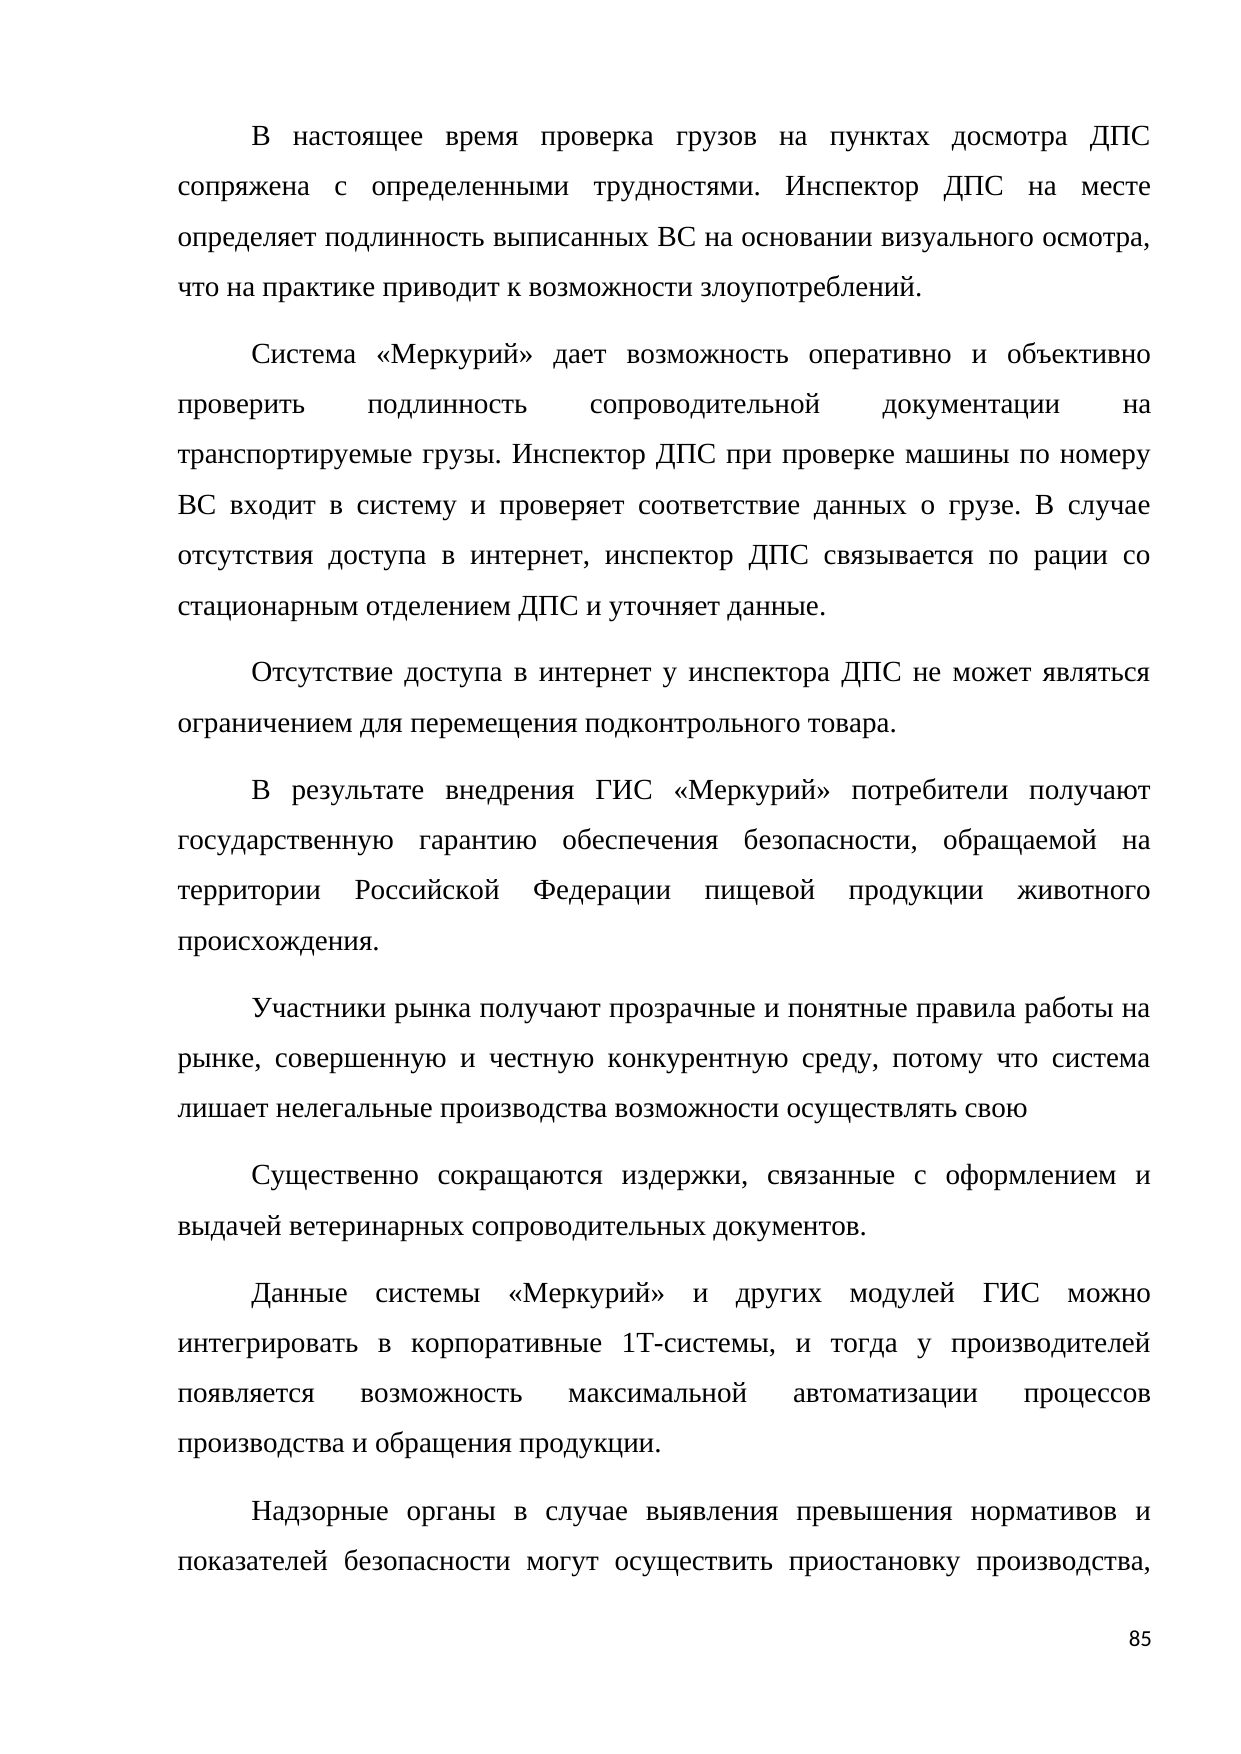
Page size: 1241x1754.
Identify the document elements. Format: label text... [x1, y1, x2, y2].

text Данные системы «Меркурий» и других модулей ГИС можно интегрировать в корпоративные 1Т-системы, и тогда у производителей появляется возможность максимальной автоматизации процессов производства и обращения продукции. [177, 1275, 1152, 1459]
text Существенно сокращаются издержки, связанные с оформлением и выдачей ветеринарных сопроводительных документов. [177, 1157, 1152, 1241]
text В настоящее время проверка грузов на пунктах досмотра ДПС сопряжена с определенными трудностями. Инспектор ДПС на месте определяет подлинность выписанных ВС на основании визуального осмотра, что на практике приводит к возможности злоупотреблений. [177, 118, 1152, 303]
text Система «Меркурий» дает возможность оперативно и объективно проверить подлинность сопроводительной документации на транспортируемые грузы. Инспектор ДПС при проверке машины по номеру ВС входит в систему и проверяет соответствие данных о грузе. В случае отсутствия доступа в интернет, инспектор ДПС связывается по рации со стационарным отделением ДПС и уточняет данные. [177, 336, 1152, 621]
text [177, 1493, 1152, 1576]
text В результате внедрения ГИС «Меркурий» потребители получают государственную гарантию обеспечения безопасности, обращаемой на территории Российской Федерации пищевой продукции животного происхождения. [177, 772, 1152, 956]
text Участники рынка получают прозрачные и понятные правила работы на рынке, совершенную и честную конкурентную среду, потому что система лишает нелегальные производства возможности осуществлять свою [177, 990, 1152, 1124]
text Отсутствие доступа в интернет у инспектора ДПС не может являться ограничением для перемещения подконтрольного товара. [177, 654, 1152, 738]
